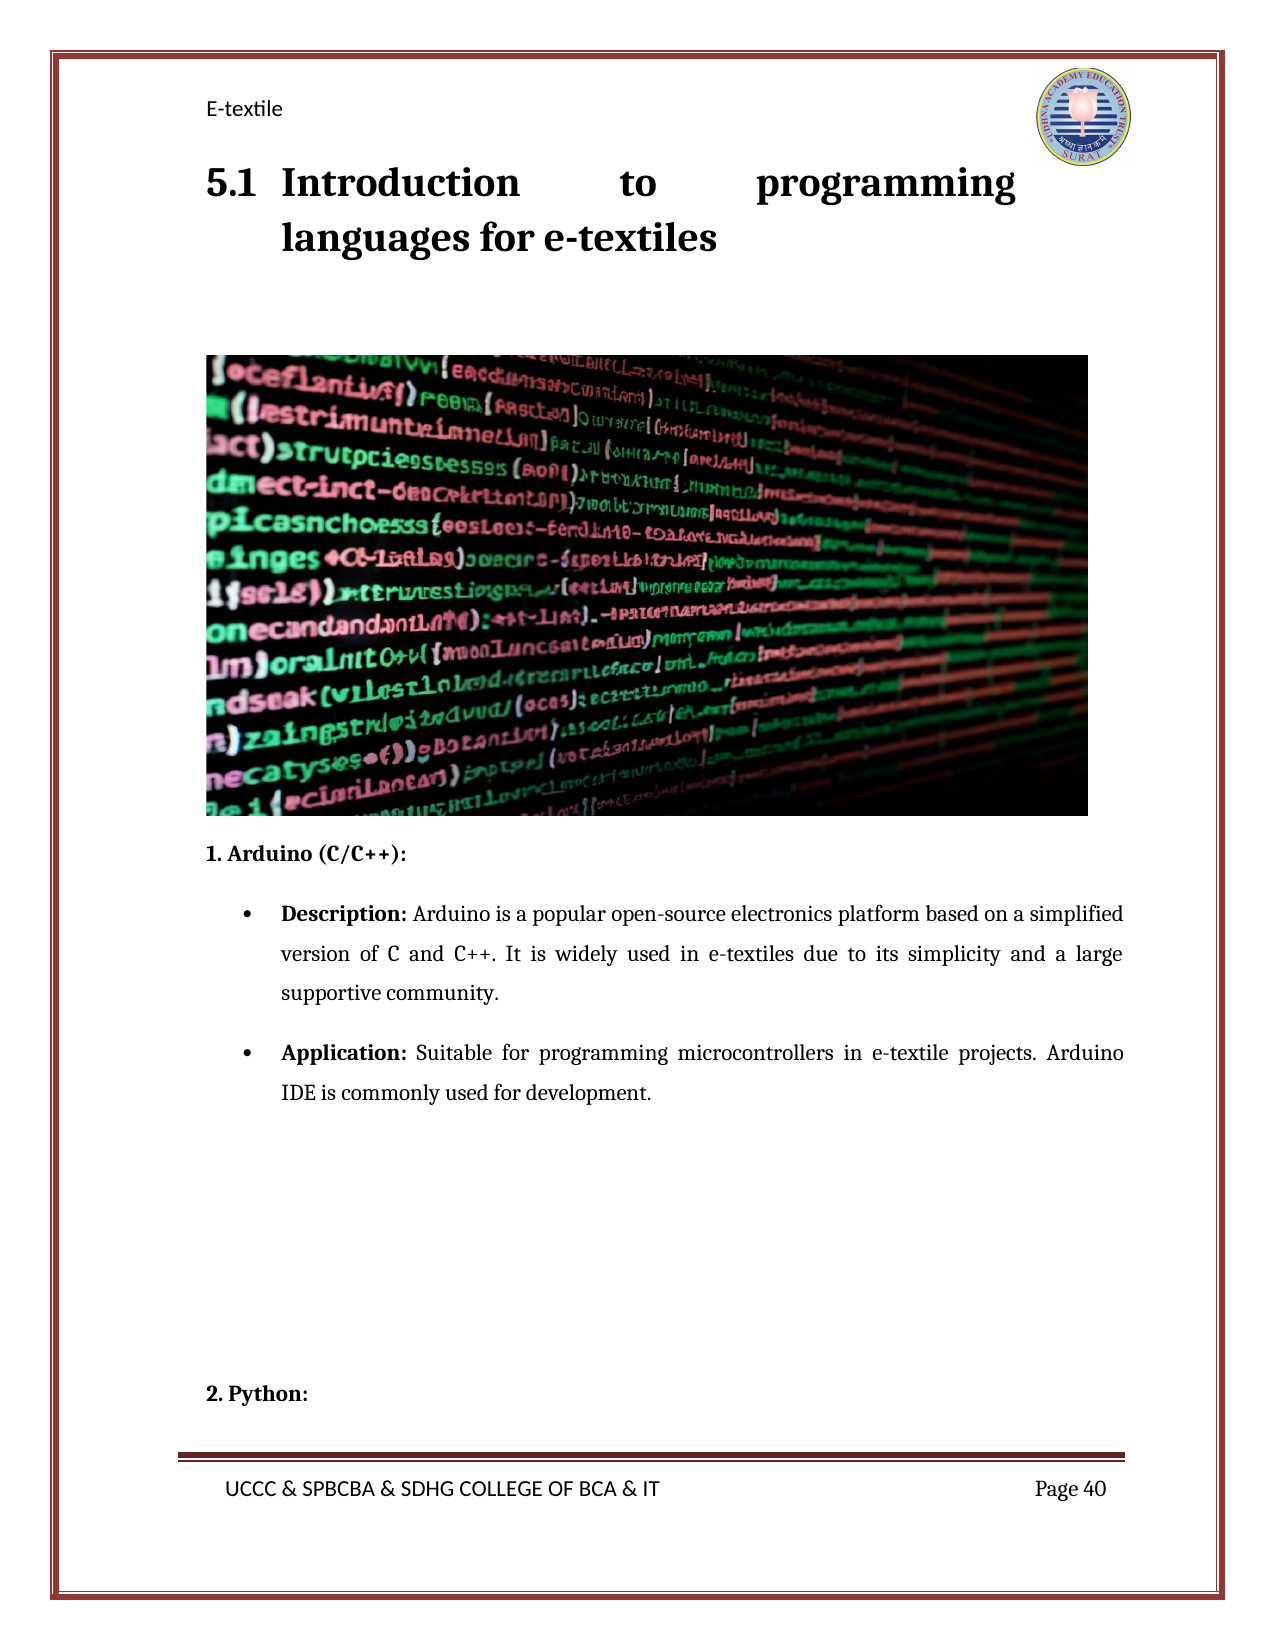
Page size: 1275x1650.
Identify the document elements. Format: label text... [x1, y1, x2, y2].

picture [206, 355, 1088, 816]
list Application: Suitable for programming microcontrollers in e-textile projects. Arduino IDE is commonly used for development. [244, 1040, 1125, 1106]
picture [1035, 68, 1132, 166]
list Description: Arduino is a popular open-source electronics platform based on a simplified version of C and C++. It is widely used in e-textiles due to its simplicity and a large supportive community. [244, 901, 1125, 1006]
text 2. Python: [206, 1381, 1125, 1408]
list Introduction to programming languages for e-textiles [206, 159, 1125, 262]
text 1. Arduino (C/C++): [206, 841, 1125, 867]
